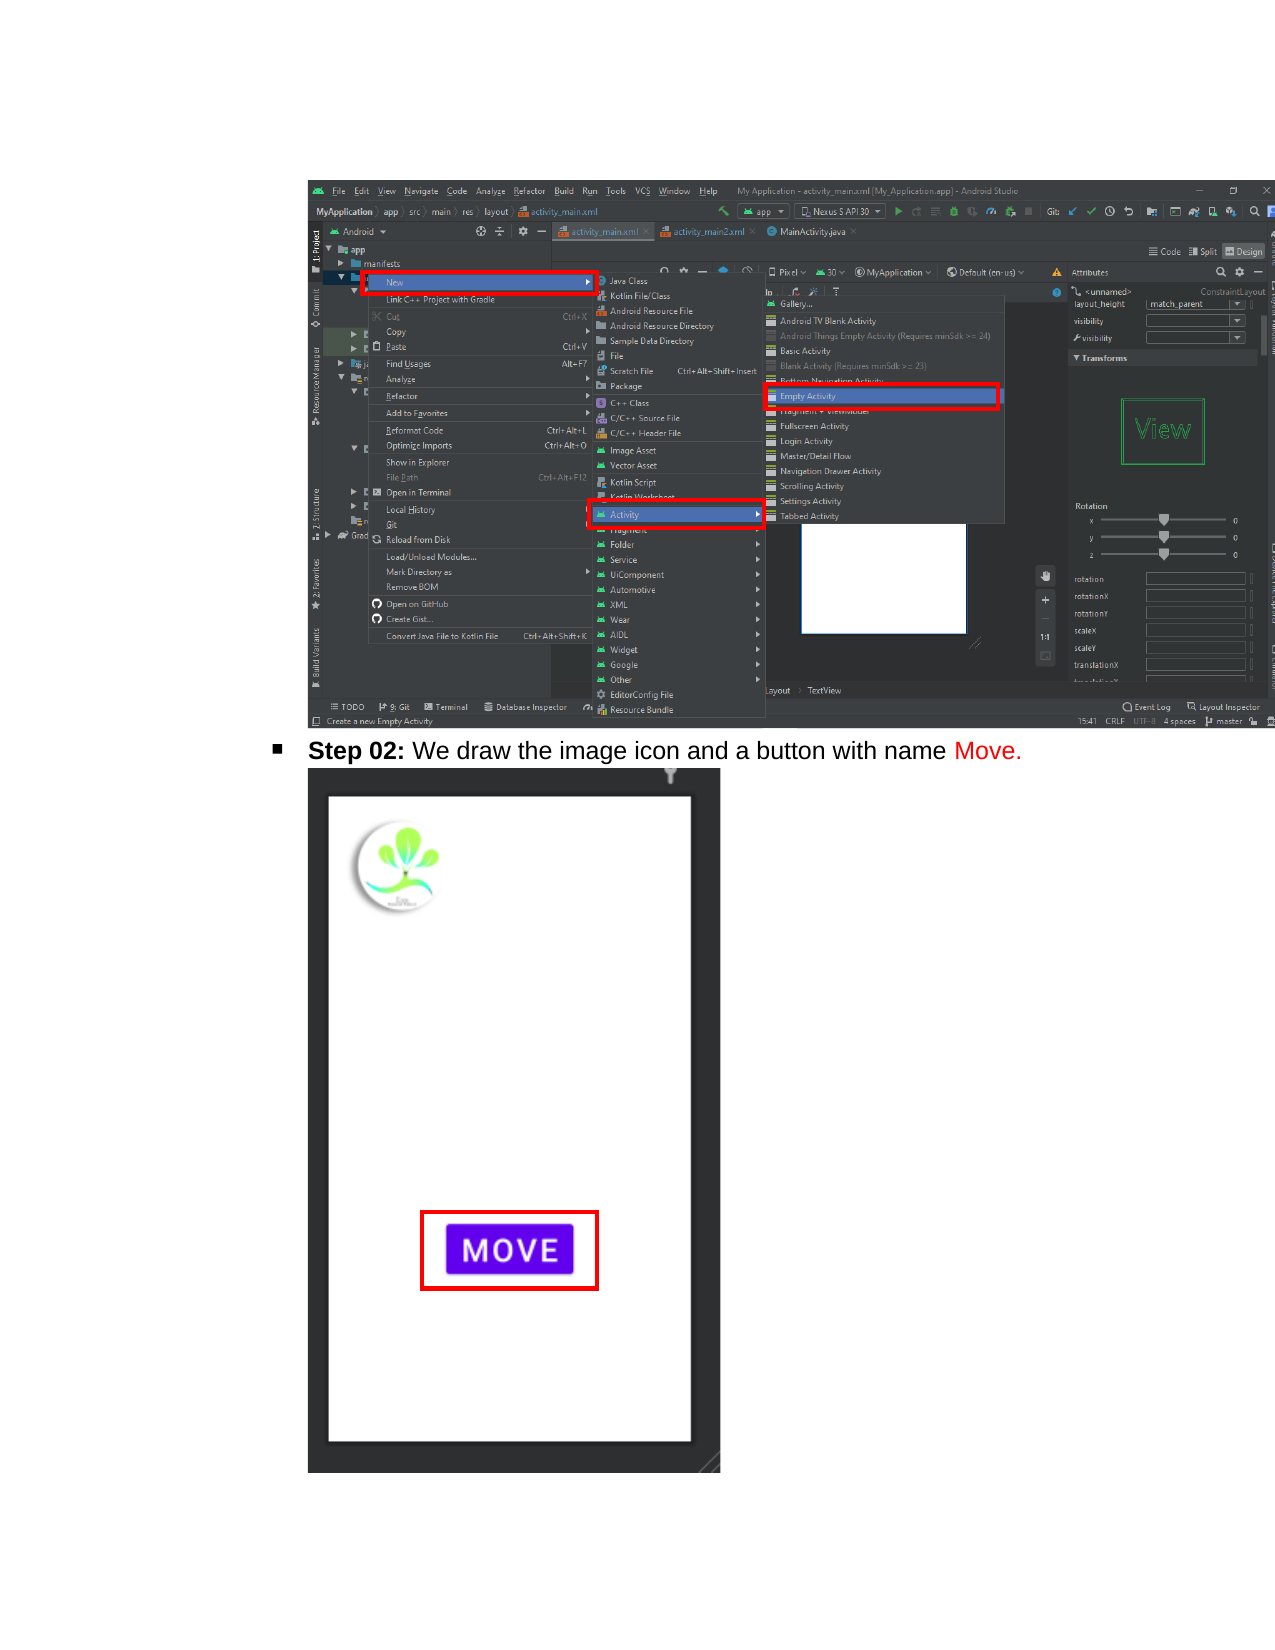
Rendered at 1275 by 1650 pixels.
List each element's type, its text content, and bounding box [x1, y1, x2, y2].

picture [307, 180, 1275, 729]
picture [307, 768, 721, 1473]
list Step 02: We draw the image icon and a button with name Move. [270, 736, 1125, 766]
